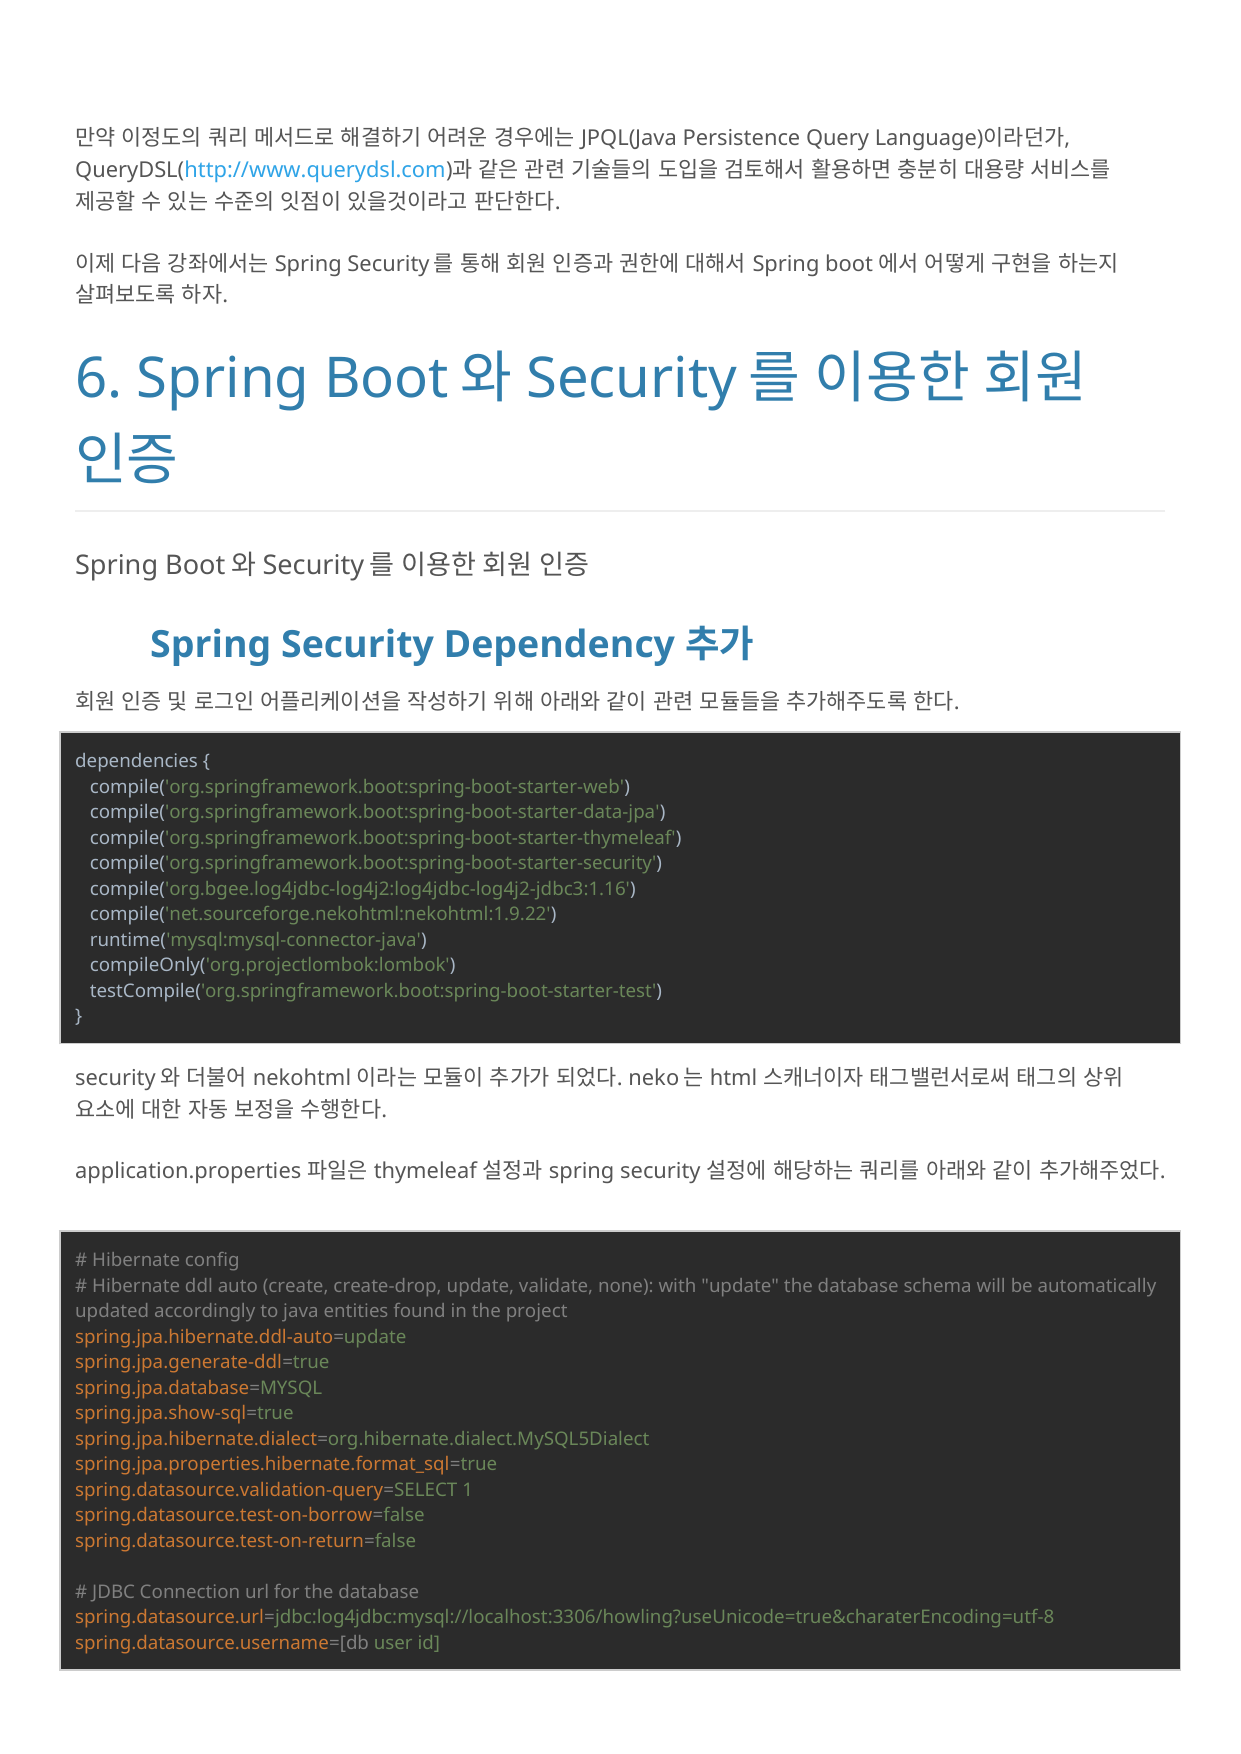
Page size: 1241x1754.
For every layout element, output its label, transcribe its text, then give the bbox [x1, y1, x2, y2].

text Spring Boot와 Security를 이용한 회원 인증 [75, 543, 1165, 582]
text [61, 1232, 1180, 1669]
text dependencies { compile('org.springframework.boot:spring-boot-starter-web') compile('org.springframework.boot:spring-boot-starter-data-jpa') compile('org.springframework.boot:spring-boot-starter-thymeleaf') compile('org.springframework.boot:spring-boot-starter-security') compile('org.bgee.log4jdbc-log4j2:log4jdbc-log4j2-jdbc3:1.16') compile('net.sourceforge.nekohtml:nekohtml:1.9.22') runtime('mysql:mysql-connector-java') compileOnly('org.projectlombok:lombok') testCompile('org.springframework.boot:spring-boot-starter-test') } [61, 733, 1180, 1043]
subtitle 6. Spring Boot와 Security를 이용한 회원 인증 [75, 332, 1165, 510]
subtitle Spring Security Dependency 추가 [150, 614, 1165, 668]
text 만약 이정도의 쿼리 메서드로 해결하기 어려운 경우에는 JPQL(Java Persistence Query Language)이라던가, QueryDSL(http://www.querydsl.com)과 같은 관련 기술들의 도입을 검토해서 활용하면 충분히 대용량 서비스를 제공할 수 있는 수준의 잇점이 있을것이라고 판단한다. 이제 다음 강좌에서는 Spring Security를 통해 회원 인증과 권한에 대해서 Spring boot 에서 어떻게 구현을 하는지 살펴보도록 하자. [75, 120, 1165, 309]
text 회원 인증 및 로그인 어플리케이션을 작성하기 위해 아래와 같이 관련 모듈들을 추가해주도록 한다. [75, 684, 1165, 716]
text security와 더불어 nekohtml 이라는 모듈이 추가가 되었다. neko는 html 스캐너이자 태그밸런서로써 태그의 상위 요소에 대한 자동 보정을 수행한다. application.properties 파일은 thymeleaf 설정과 spring security 설정에 해당하는 쿼리를 아래와 같이 추가해주었다. [75, 1060, 1165, 1215]
